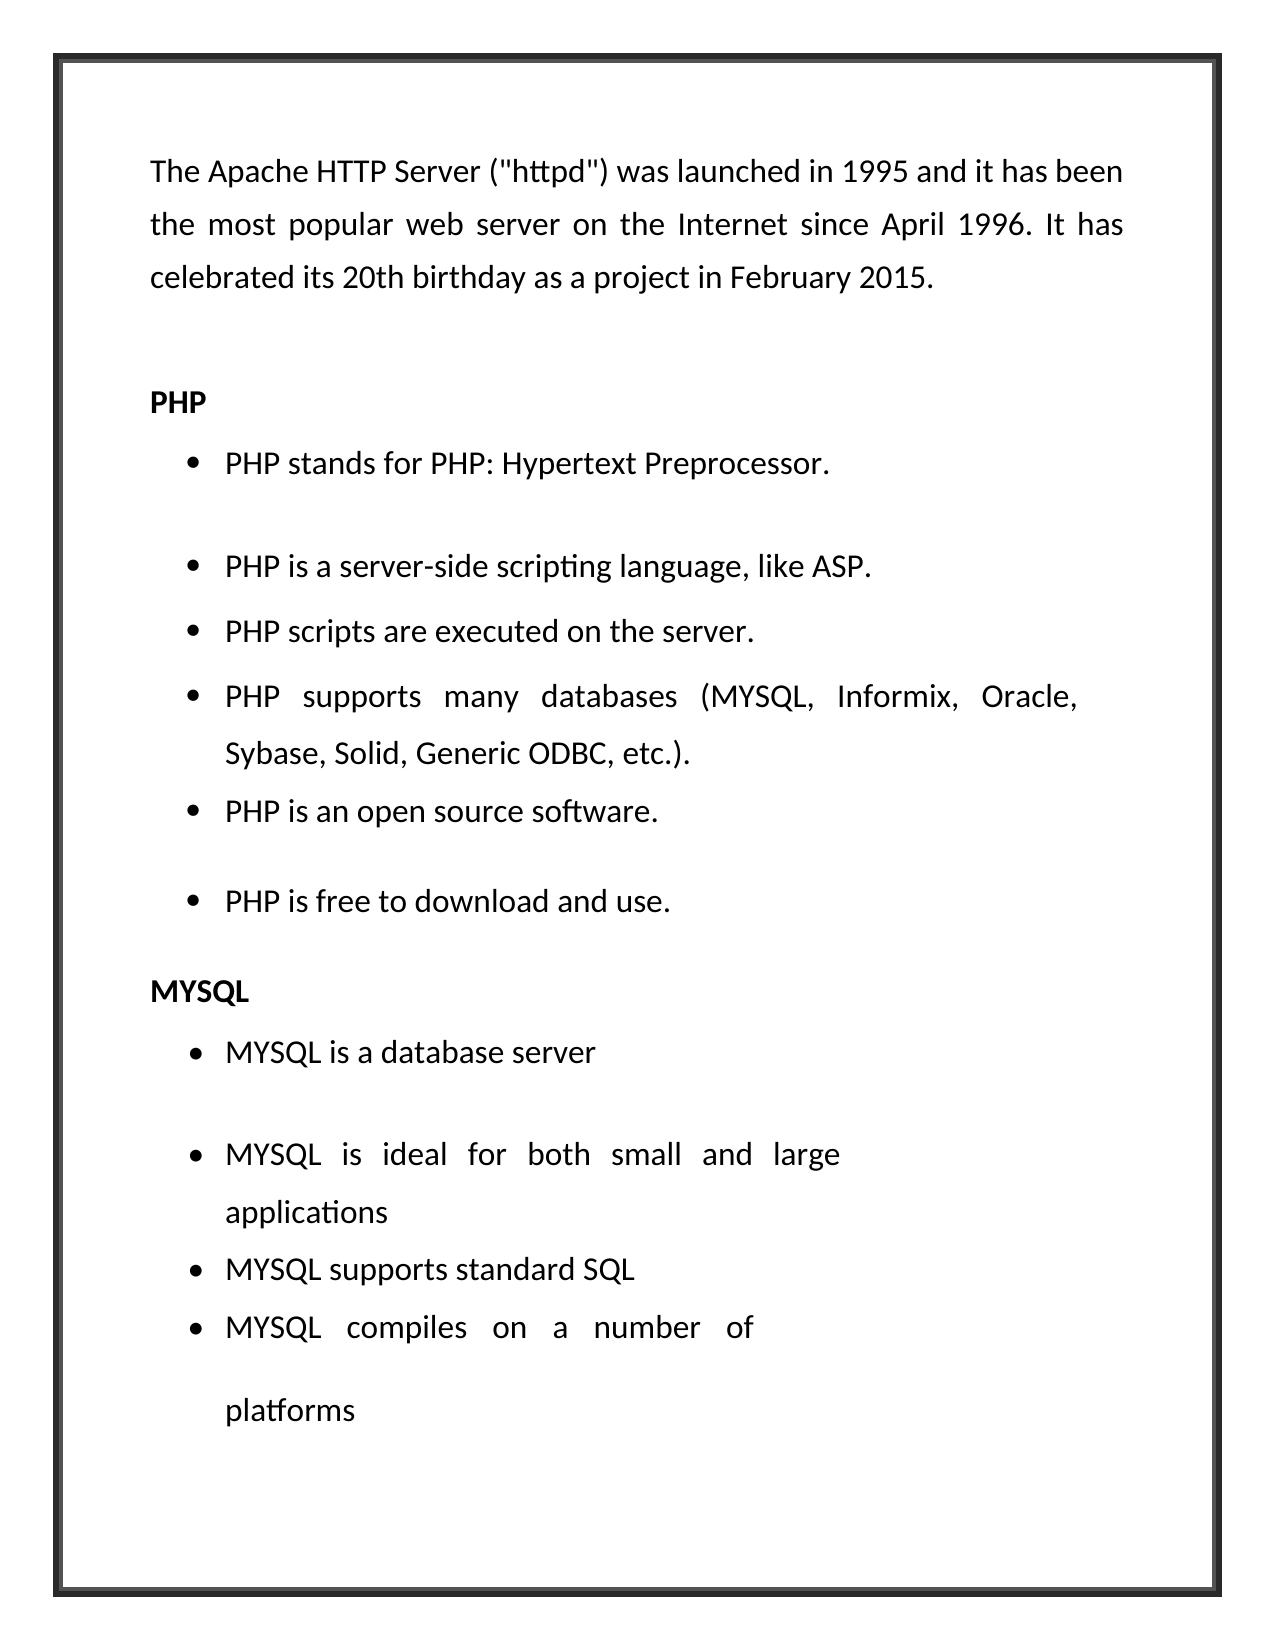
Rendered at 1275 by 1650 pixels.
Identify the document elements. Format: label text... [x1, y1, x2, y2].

list MYSQL compiles on a number of platforms [187, 1306, 754, 1429]
list MYSQL supports standard SQL [187, 1248, 842, 1289]
list PHP is free to download and use. [187, 879, 1139, 920]
text The Apache HTTP Server ("httpd") was launched in 1995 and it has been the most popular web server on the Internet since April 1996. It has celebrated its 20th birthday as a project in February 2015. [150, 150, 1125, 297]
text PHP [150, 381, 1125, 421]
list MYSQL is ideal for both small and large applications [187, 1133, 842, 1232]
list MYSQL is a database server [187, 1031, 1125, 1072]
text MYSQL [150, 969, 1125, 1010]
list PHP supports many databases (MYSQL, Informix, Oracle, Sybase, Solid, Generic ODBC, etc.). [187, 675, 1079, 773]
list PHP scripts are executed on the server. [187, 610, 800, 650]
list PHP stands for PHP: Hypertext Preprocessor. [187, 442, 1125, 483]
list PHP is a server-side scripting language, like ASP. [187, 544, 933, 585]
list PHP is an open source software. [187, 789, 977, 830]
